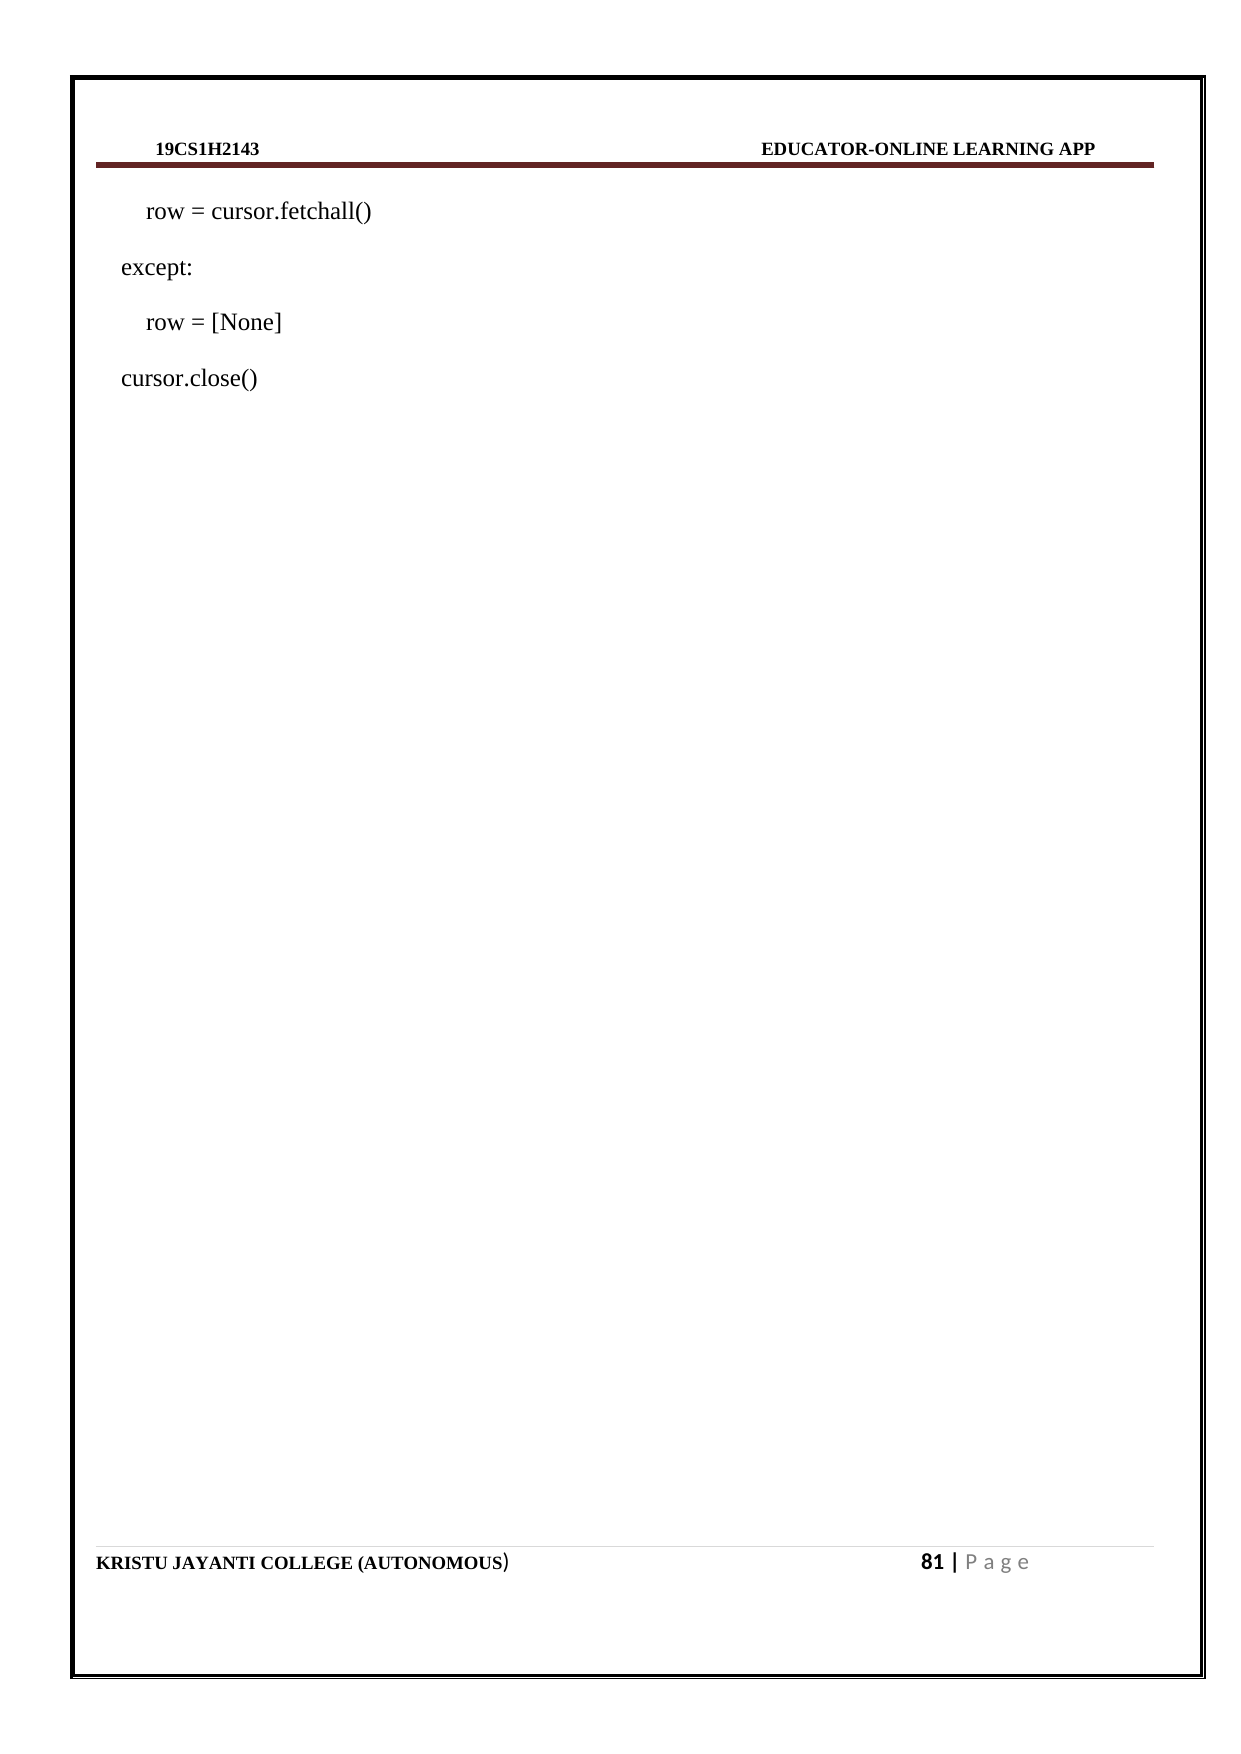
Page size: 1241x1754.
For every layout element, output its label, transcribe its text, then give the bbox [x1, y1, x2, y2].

text except: [96, 252, 1154, 281]
text cursor.close() [96, 363, 1154, 392]
text row = [None] [96, 307, 1154, 336]
text row = cursor.fetchall() [96, 196, 1154, 225]
